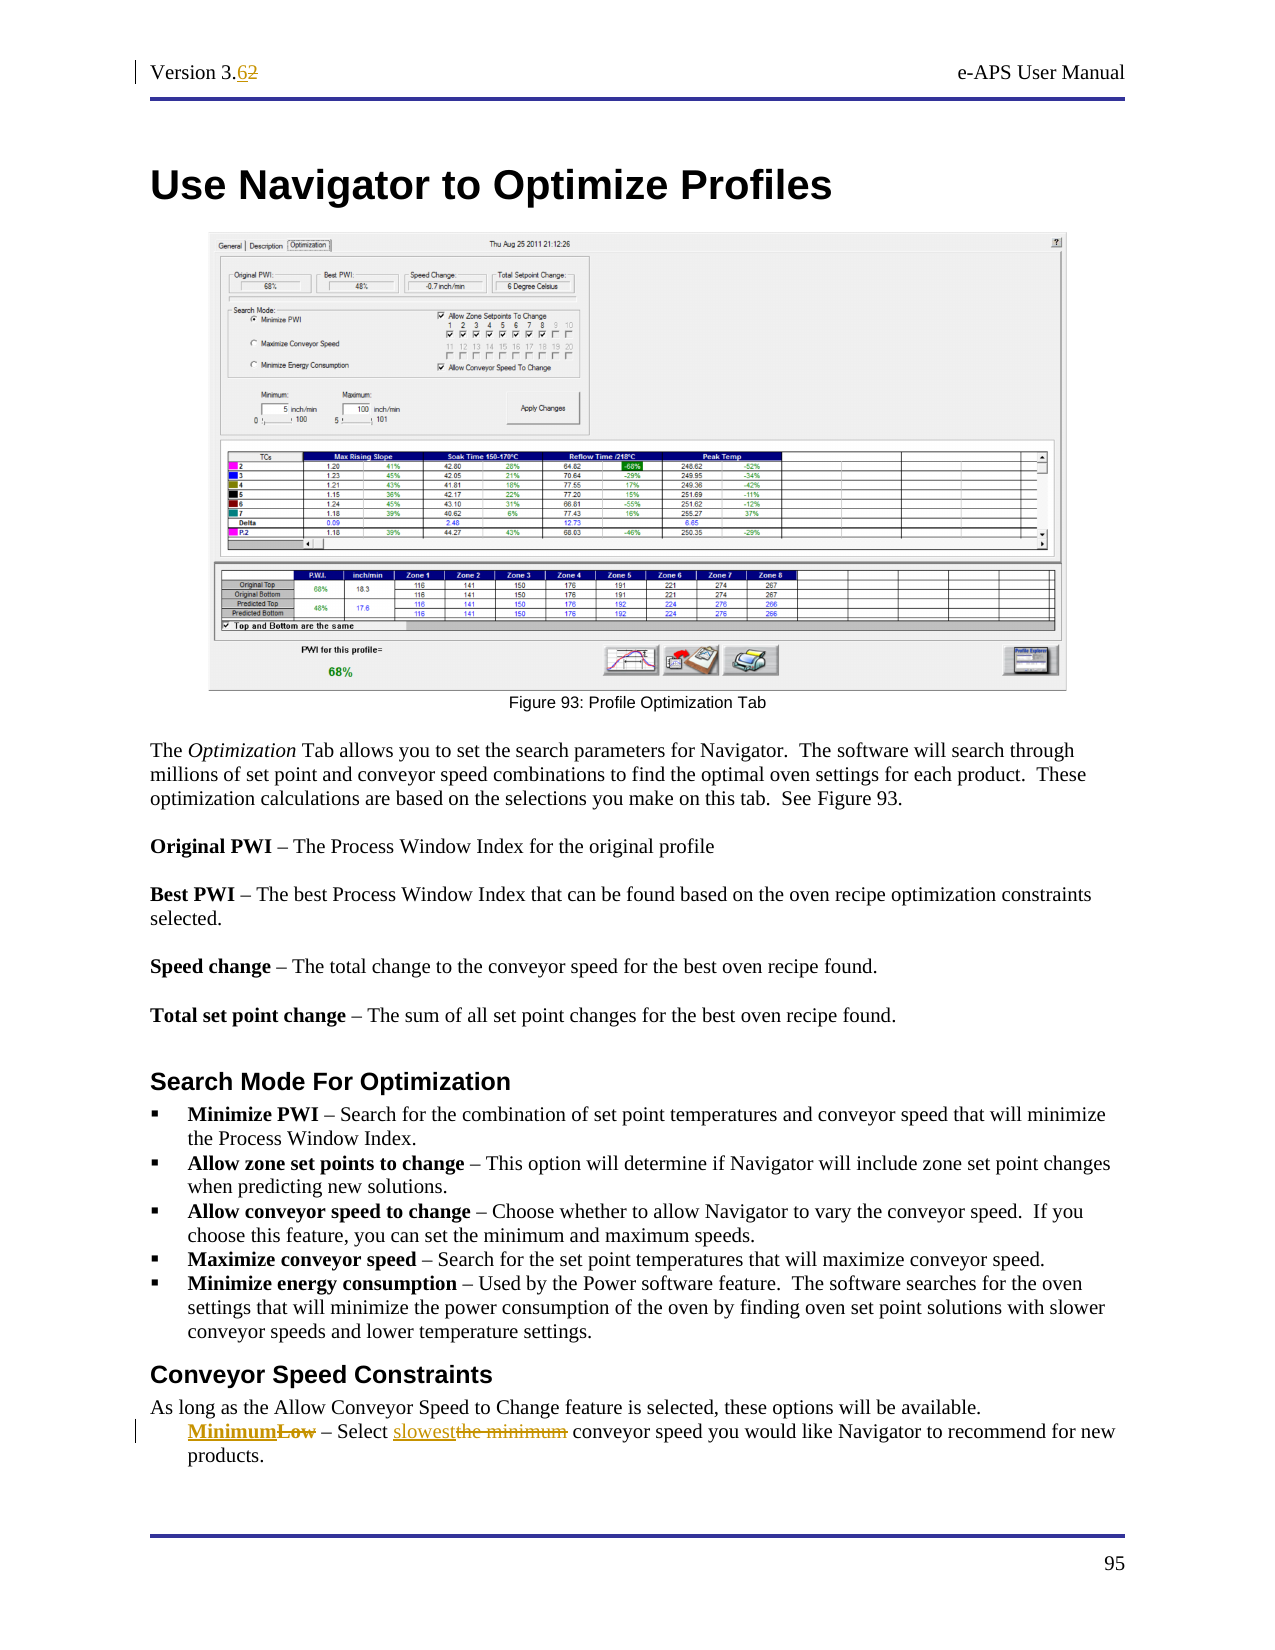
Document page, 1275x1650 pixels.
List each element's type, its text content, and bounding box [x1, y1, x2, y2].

subtitle Search Mode For Optimization [150, 1067, 1125, 1096]
list Maximize conveyor speed – Search for the set point temperatures that will maximize conveyor speed. [150, 1247, 1125, 1271]
text Total set point change – The sum of all set point changes for the best oven recipe found. [150, 1002, 1125, 1027]
list Allow conveyor speed to change – Choose whether to allow Navigator to vary the conveyor speed. If you choose this feature, you can set the minimum and maximum speeds. [150, 1198, 1125, 1247]
list Allow zone set points to change – This option will determine if Navigator will include zone set point changes when predicting new solutions. [150, 1150, 1125, 1198]
subtitle Conveyor Speed Constraints [150, 1359, 1125, 1388]
subtitle Use Navigator to Optimize Profiles [150, 160, 1125, 208]
list Minimize PWI – Search for the combination of set point temperatures and conveyor speed that will minimize the Process Window Index. [150, 1102, 1125, 1150]
text As long as the Allow Conveyor Speed to Change feature is selected, these options will be available. [150, 1394, 1125, 1419]
text Original PWI – The Process Window Index for the original profile [150, 834, 1125, 858]
text Best PWI – The best Process Window Index that can be found based on the oven recipe optimization constraints selected. [150, 882, 1125, 930]
list Minimize energy consumption – Used by the Power software feature. The software searches for the oven settings that will minimize the power consumption of the oven by finding oven set point solutions with slower conveyor speeds and lower temperature settings. [150, 1271, 1125, 1343]
text Speed change – The total change to the conveyor speed for the best oven recipe found. [150, 954, 1125, 978]
picture [208, 232, 1067, 691]
list – Select conveyor speed you would like Navigator to recommend for new products. [187, 1419, 1125, 1467]
